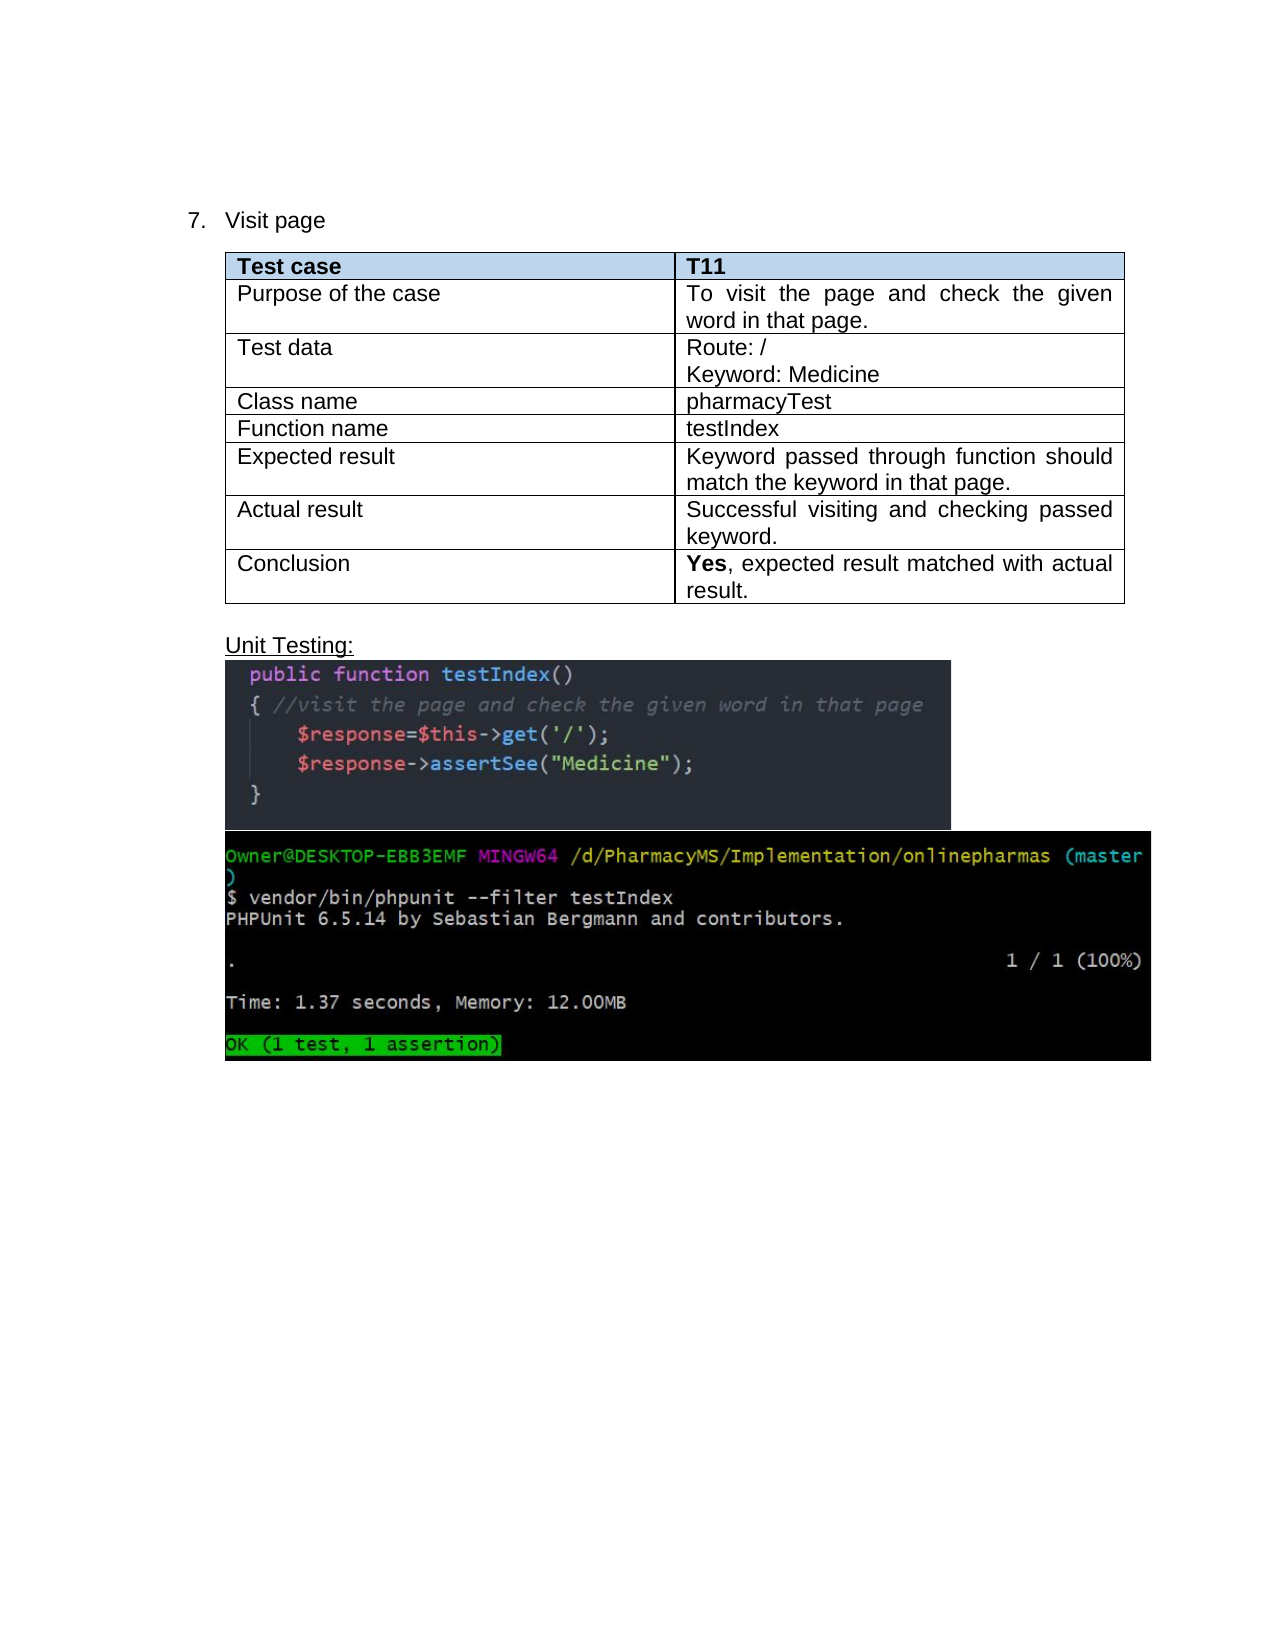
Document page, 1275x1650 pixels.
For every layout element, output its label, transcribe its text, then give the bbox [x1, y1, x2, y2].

table_cell Successful visiting and checking passed keyword. [676, 496, 1124, 549]
table_cell Test data [226, 334, 674, 387]
table_cell Purpose of the case [226, 280, 674, 333]
table_cell Actual result [226, 496, 674, 549]
table_cell pharmacyTest [676, 388, 1124, 414]
table_cell Route: / Keyword: Medicine [676, 334, 1124, 387]
table_header T11 [676, 253, 1124, 279]
table_cell Function name [226, 415, 674, 442]
table_header Test case [226, 253, 674, 279]
table_cell testIndex [676, 415, 1124, 442]
picture [225, 660, 952, 830]
list Visit page [187, 207, 1125, 233]
table_cell Conclusion [226, 550, 674, 603]
table_cell Keyword passed through function should match the keyword in that page. [676, 443, 1124, 495]
list Unit Testing: [225, 632, 1125, 659]
table_cell To visit the page and check the given word in that page. [676, 280, 1124, 333]
table_cell Expected result [226, 443, 674, 495]
table_cell Class name [226, 388, 674, 414]
table_cell Yes, expected result matched with actual result. [676, 550, 1124, 603]
picture [225, 831, 1152, 1061]
